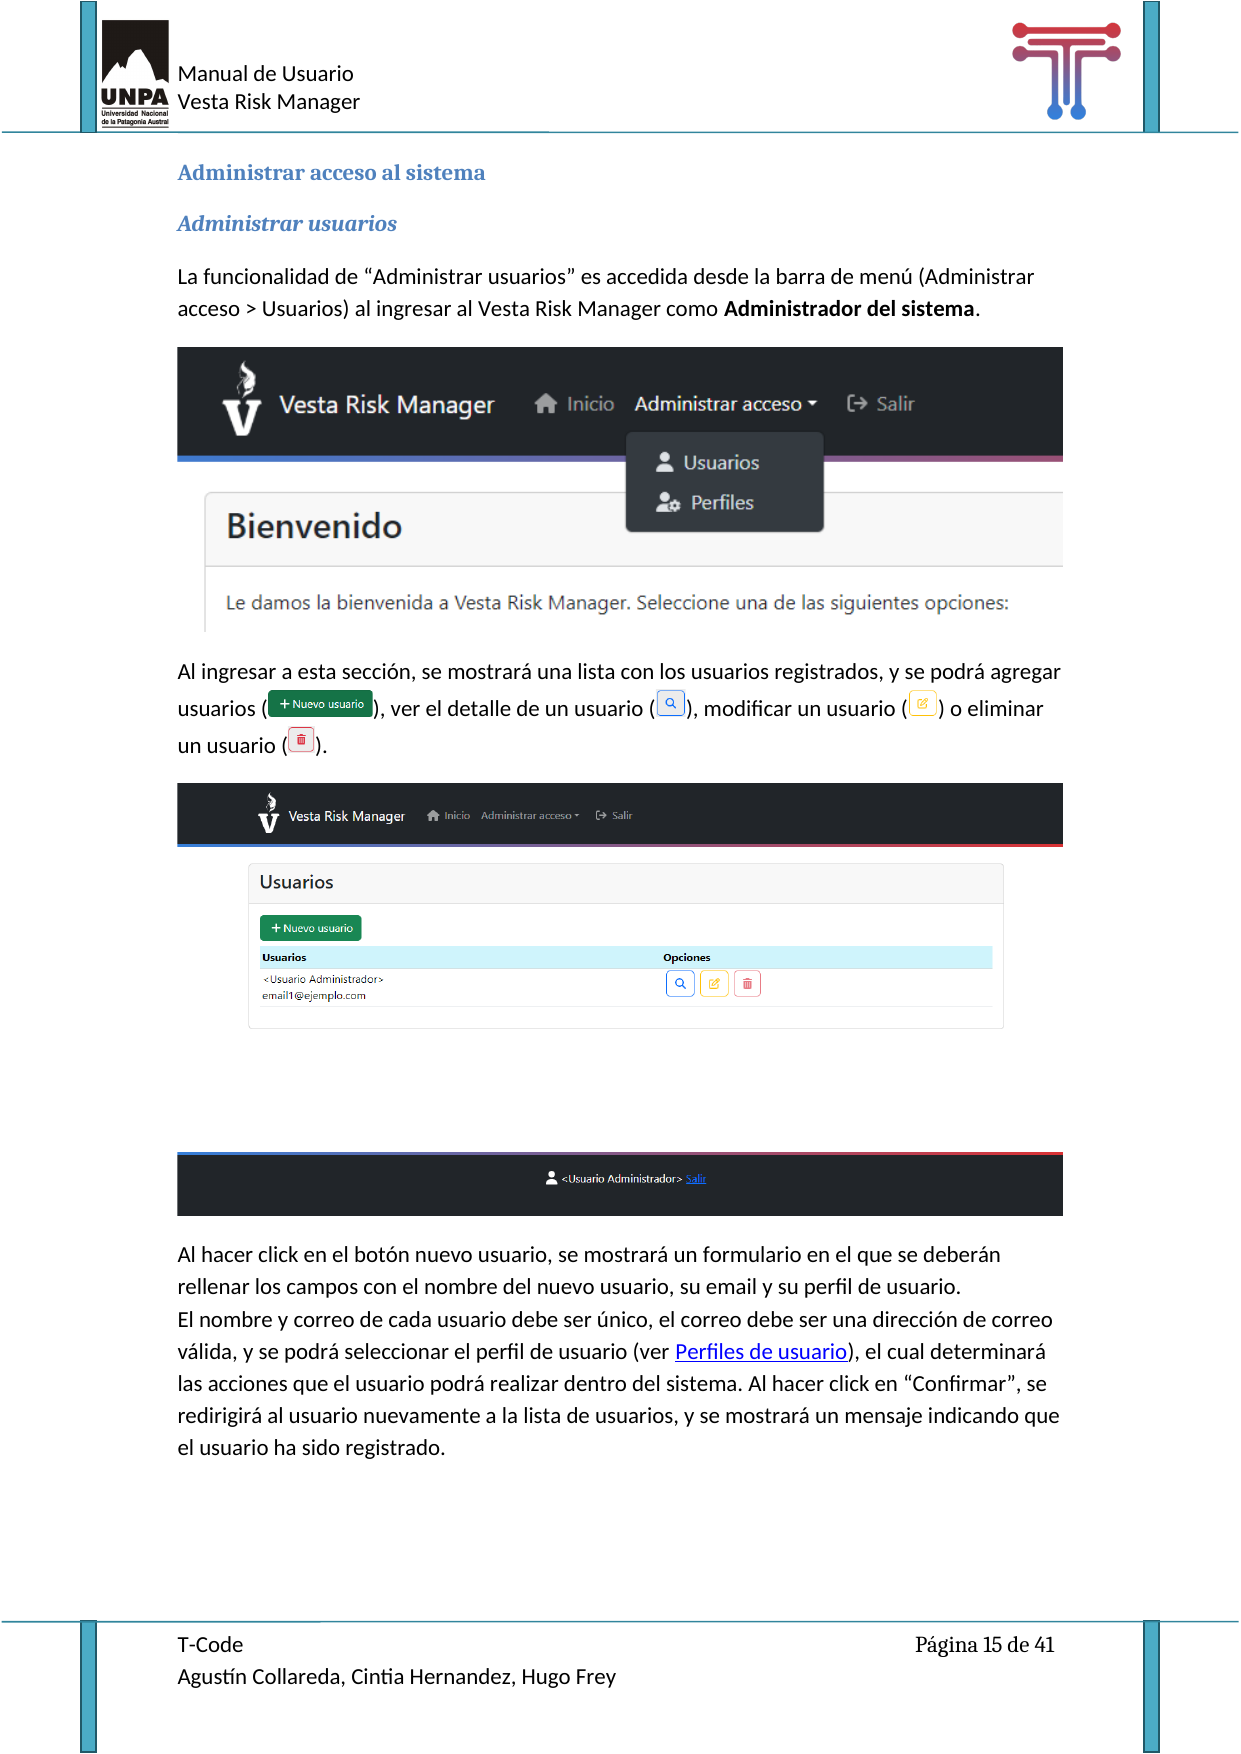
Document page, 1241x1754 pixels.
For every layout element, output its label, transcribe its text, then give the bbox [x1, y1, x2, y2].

picture [907, 689, 938, 717]
text Al hacer click en el botón nuevo usuario, se mostrará un formulario en el que se deberán rellenar los campos con el nombre del nuevo usuario, su email y su perfil de usuario. El nombre y correo de cada usuario debe ser único, el correo debe ser una dirección de correo válida, y se podrá seleccionar el perfil de usuario (ver Perfiles de usuario), el cual determinará las acciones que el usuario podrá realizar dentro del sistema. Al hacer click en “Confirmar”, se redirigirá al usuario nuevamente a la lista de usuarios, y se mostrará un mensaje indicando que el usuario ha sido registrado. [177, 1240, 1063, 1461]
picture [177, 783, 1063, 1216]
picture [100, 18, 170, 129]
picture [267, 689, 373, 717]
picture [177, 347, 1063, 632]
text Al ingresar a esta sección, se mostrará una lista con los usuarios registrados, y se podrá agregar usuarios (), ver el detalle de un usuario (), modificar un usuario () o eliminar un usuario (). [177, 657, 1063, 759]
picture [655, 689, 686, 717]
subtitle Administrar acceso al sistema [177, 160, 1063, 186]
text La funcionalidad de “Administrar usuarios” es accedida desde la barra de menú (Administrar acceso > Usuarios) al ingresar al Vesta Risk Manager como Administrador del sistema. [177, 262, 1063, 322]
picture [1012, 19, 1122, 122]
subtitle Administrar usuarios [177, 211, 1063, 237]
picture [287, 726, 315, 753]
